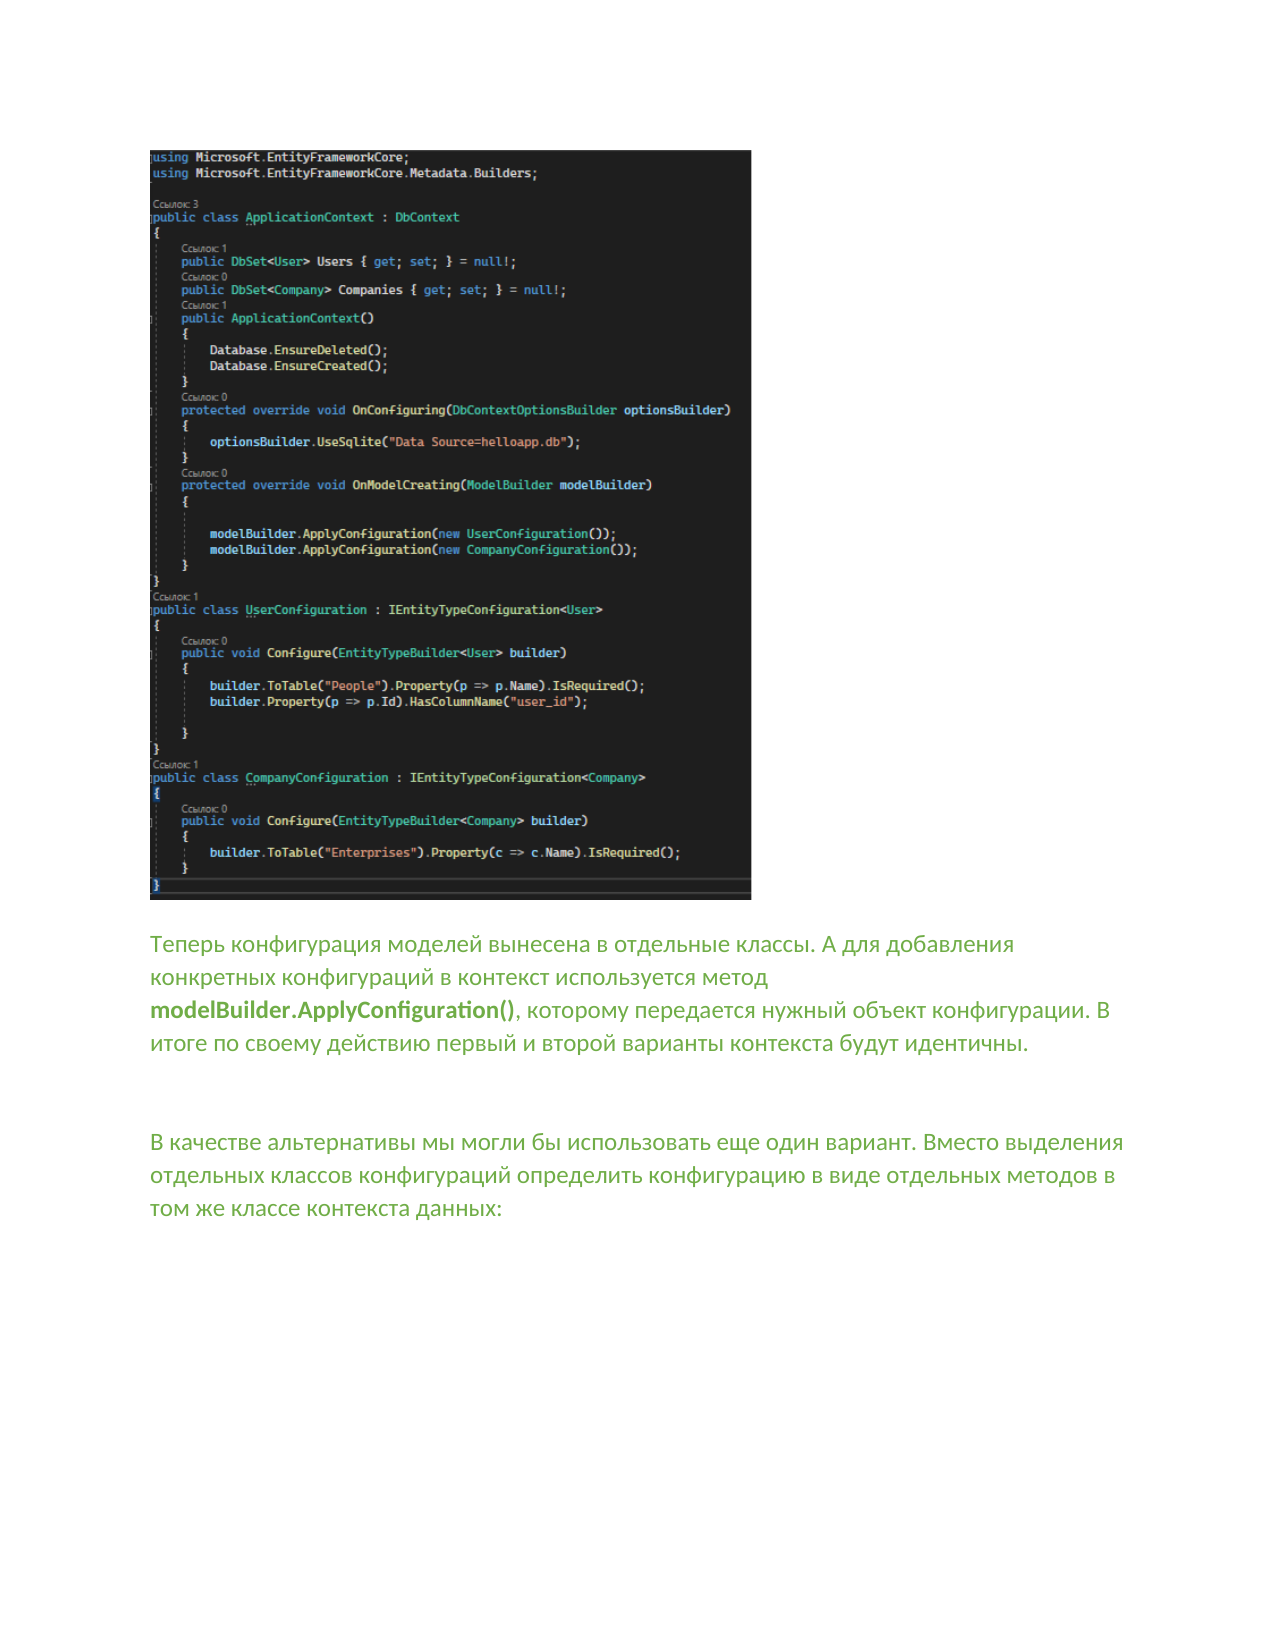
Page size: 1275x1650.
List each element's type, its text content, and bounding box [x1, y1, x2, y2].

text В качестве альтернативы мы могли бы использовать еще один вариант. Вместо выделения отдельных классов конфигураций определить конфигурацию в виде отдельных методов в том же классе контекста данных: [150, 1126, 1125, 1222]
text Теперь конфигурация моделей вынесена в отдельные классы. А для добавления конкретных конфигураций в контекст используется метод modelBuilder.ApplyConfiguration(), которому передается нужный объект конфигурации. В итоге по своему действию первый и второй варианты контекста будут идентичны. [150, 928, 1125, 1057]
picture [150, 150, 752, 900]
